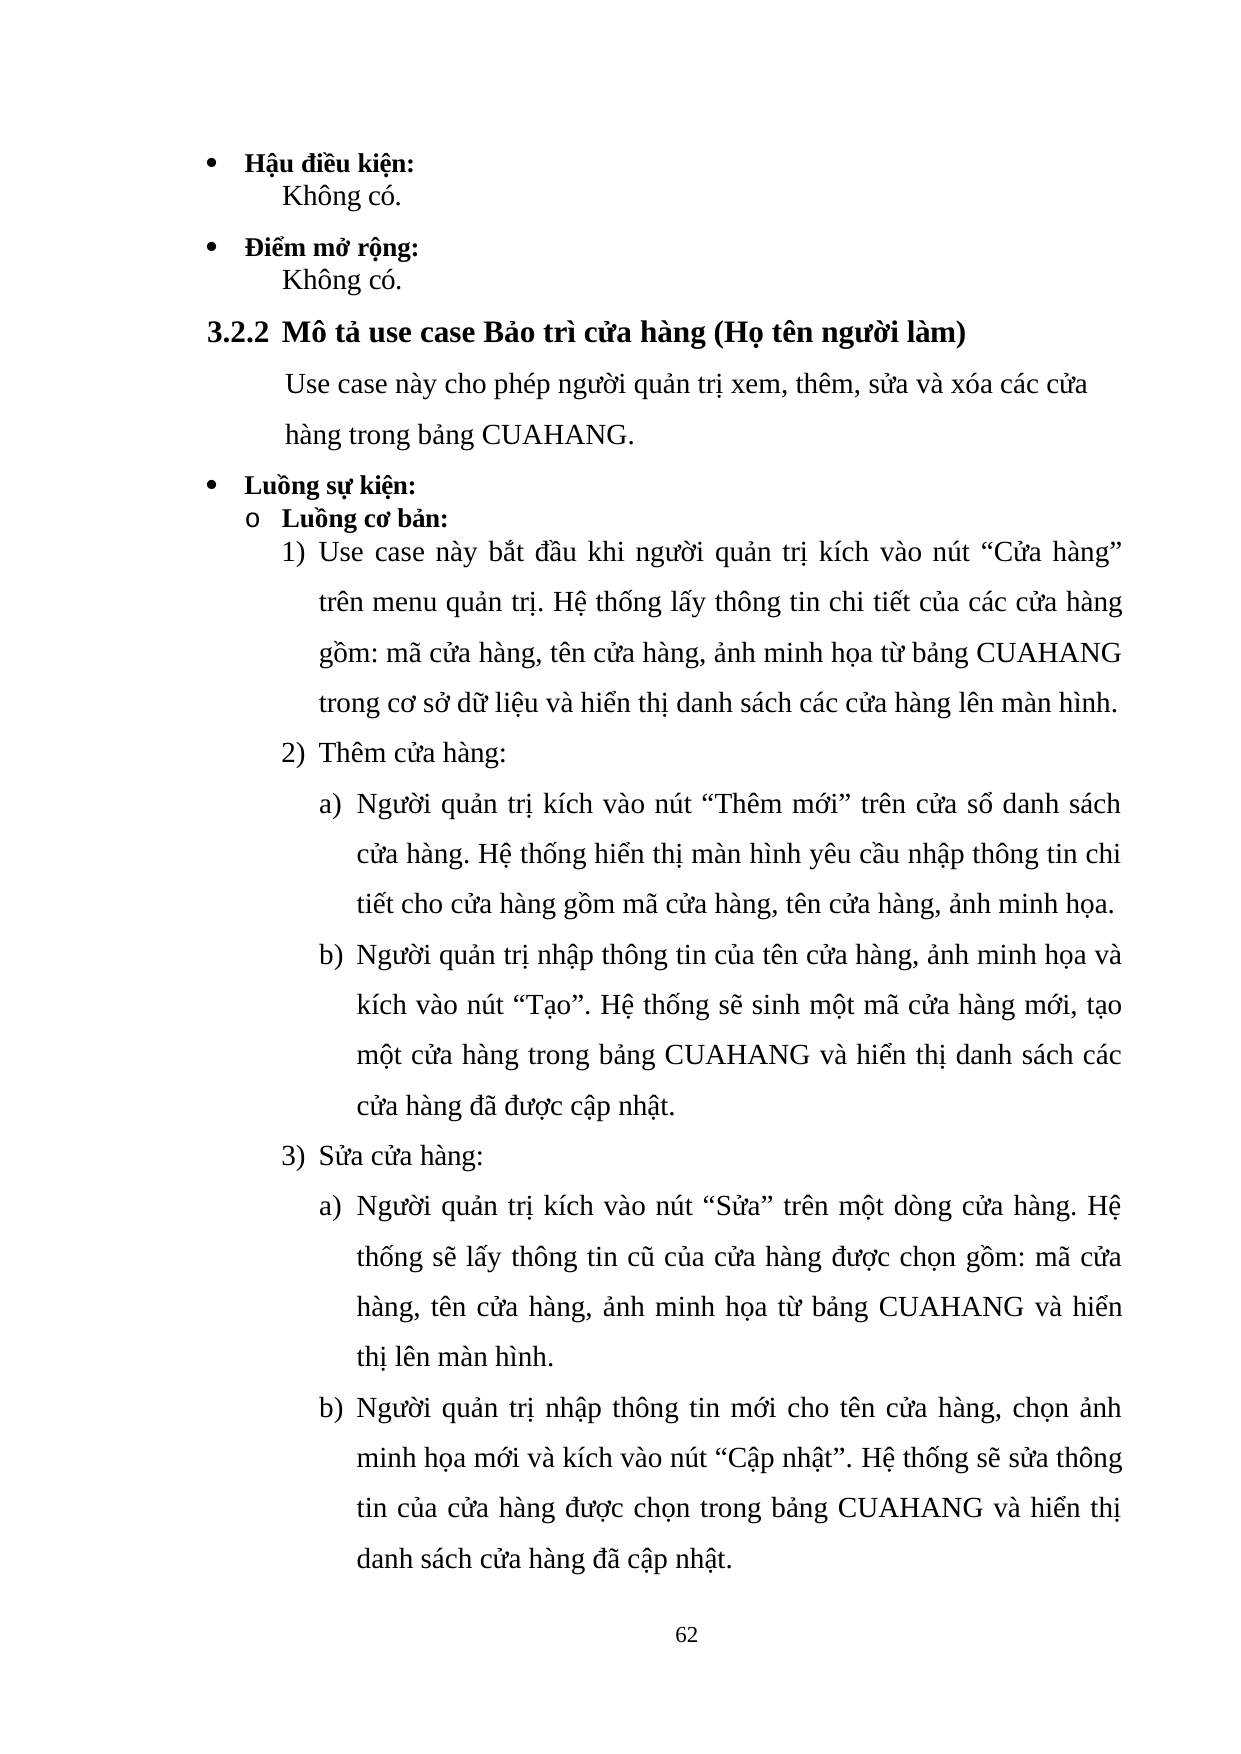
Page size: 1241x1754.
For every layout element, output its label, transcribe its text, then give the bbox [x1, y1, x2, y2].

list Người quản trị kích vào nút “Sửa” trên một dòng cửa hàng. Hệ thống sẽ lấy thông tin cũ của cửa hàng được chọn gồm: mã cửa hàng, tên cửa hàng, ảnh minh họa từ bảng CUAHANG và hiển thị lên màn hình. [319, 1188, 1123, 1373]
list Người quản trị kích vào nút “Thêm mới” trên cửa sổ danh sách cửa hàng. Hệ thống hiển thị màn hình yêu cầu nhập thông tin chi tiết cho cửa hàng gồm mã cửa hàng, tên cửa hàng, ảnh minh họa. [319, 786, 1123, 920]
list Điểm mở rộng: [207, 230, 1196, 263]
list Hậu điều kiện: [207, 146, 1196, 179]
list Người quản trị nhập thông tin mới cho tên cửa hàng, chọn ảnh minh họa mới và kích vào nút “Cập nhật”. Hệ thống sẽ sửa thông tin của cửa hàng được chọn trong bảng CUAHANG và hiển thị danh sách cửa hàng đã cập nhật. [319, 1390, 1123, 1574]
list Sửa cửa hàng: [281, 1138, 1196, 1172]
list Thêm cửa hàng: [281, 736, 1196, 769]
list Luồng cơ bản: [244, 501, 1196, 534]
text Use case này cho phép người quản trị xem, thêm, sửa và xóa các cửa hàng trong bảng CUAHANG. [285, 366, 1119, 450]
subtitle Mô tả use case Bảo trì cửa hàng (Họ tên người làm) [207, 313, 1196, 349]
list Use case này bắt đầu khi người quản trị kích vào nút “Cửa hàng” trên menu quản trị. Hệ thống lấy thông tin chi tiết của các cửa hàng gồm: mã cửa hàng, tên cửa hàng, ảnh minh họa từ bảng CUAHANG trong cơ sở dữ liệu và hiển thị danh sách các cửa hàng lên màn hình. [281, 534, 1123, 719]
list Người quản trị nhập thông tin của tên cửa hàng, ảnh minh họa và kích vào nút “Tạo”. Hệ thống sẽ sinh một mã cửa hàng mới, tạo một cửa hàng trong bảng CUAHANG và hiển thị danh sách các cửa hàng đã được cập nhật. [319, 937, 1123, 1121]
list Luồng sự kiện: [207, 468, 1196, 501]
text Không có. [282, 263, 1196, 296]
text Không có. [282, 179, 1196, 212]
